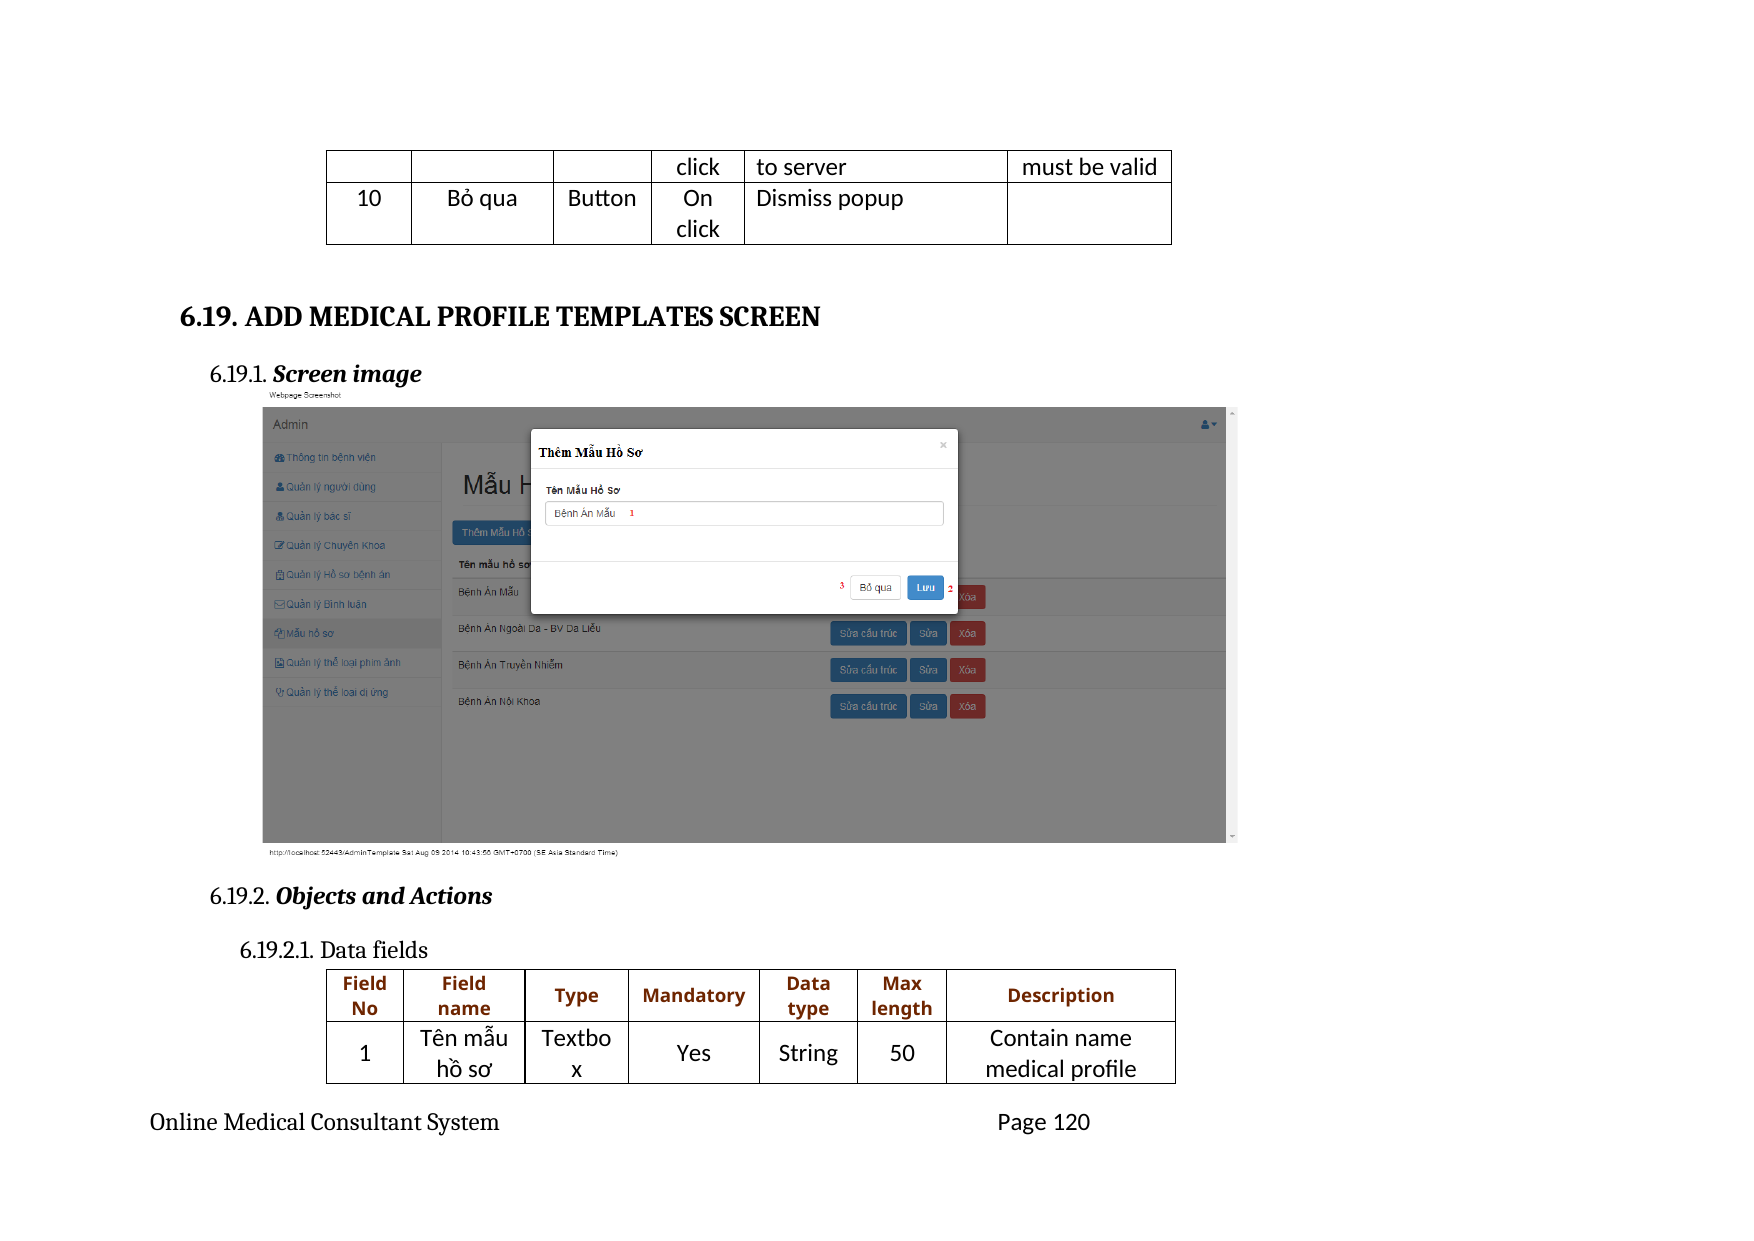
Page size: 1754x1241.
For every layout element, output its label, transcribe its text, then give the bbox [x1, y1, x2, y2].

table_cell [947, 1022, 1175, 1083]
picture [262, 392, 1238, 857]
subtitle Data fields [225, 936, 1604, 965]
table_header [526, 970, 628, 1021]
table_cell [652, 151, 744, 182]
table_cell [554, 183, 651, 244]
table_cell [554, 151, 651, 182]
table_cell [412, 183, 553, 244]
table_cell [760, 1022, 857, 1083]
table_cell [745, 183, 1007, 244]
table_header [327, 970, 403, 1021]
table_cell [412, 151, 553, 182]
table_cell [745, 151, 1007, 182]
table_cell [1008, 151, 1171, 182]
subtitle Screen image [210, 360, 1604, 389]
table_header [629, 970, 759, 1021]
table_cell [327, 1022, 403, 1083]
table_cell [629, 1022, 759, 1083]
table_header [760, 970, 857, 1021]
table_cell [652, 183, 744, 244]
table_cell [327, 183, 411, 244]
subtitle ADD MEDICAL PROFILE TEMPLATES SCREEN [180, 301, 1604, 334]
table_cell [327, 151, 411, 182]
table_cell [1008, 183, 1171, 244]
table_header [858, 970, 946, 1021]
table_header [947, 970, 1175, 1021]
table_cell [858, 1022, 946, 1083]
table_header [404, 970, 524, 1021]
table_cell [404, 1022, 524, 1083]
subtitle Objects and Actions [210, 882, 1604, 911]
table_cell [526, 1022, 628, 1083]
